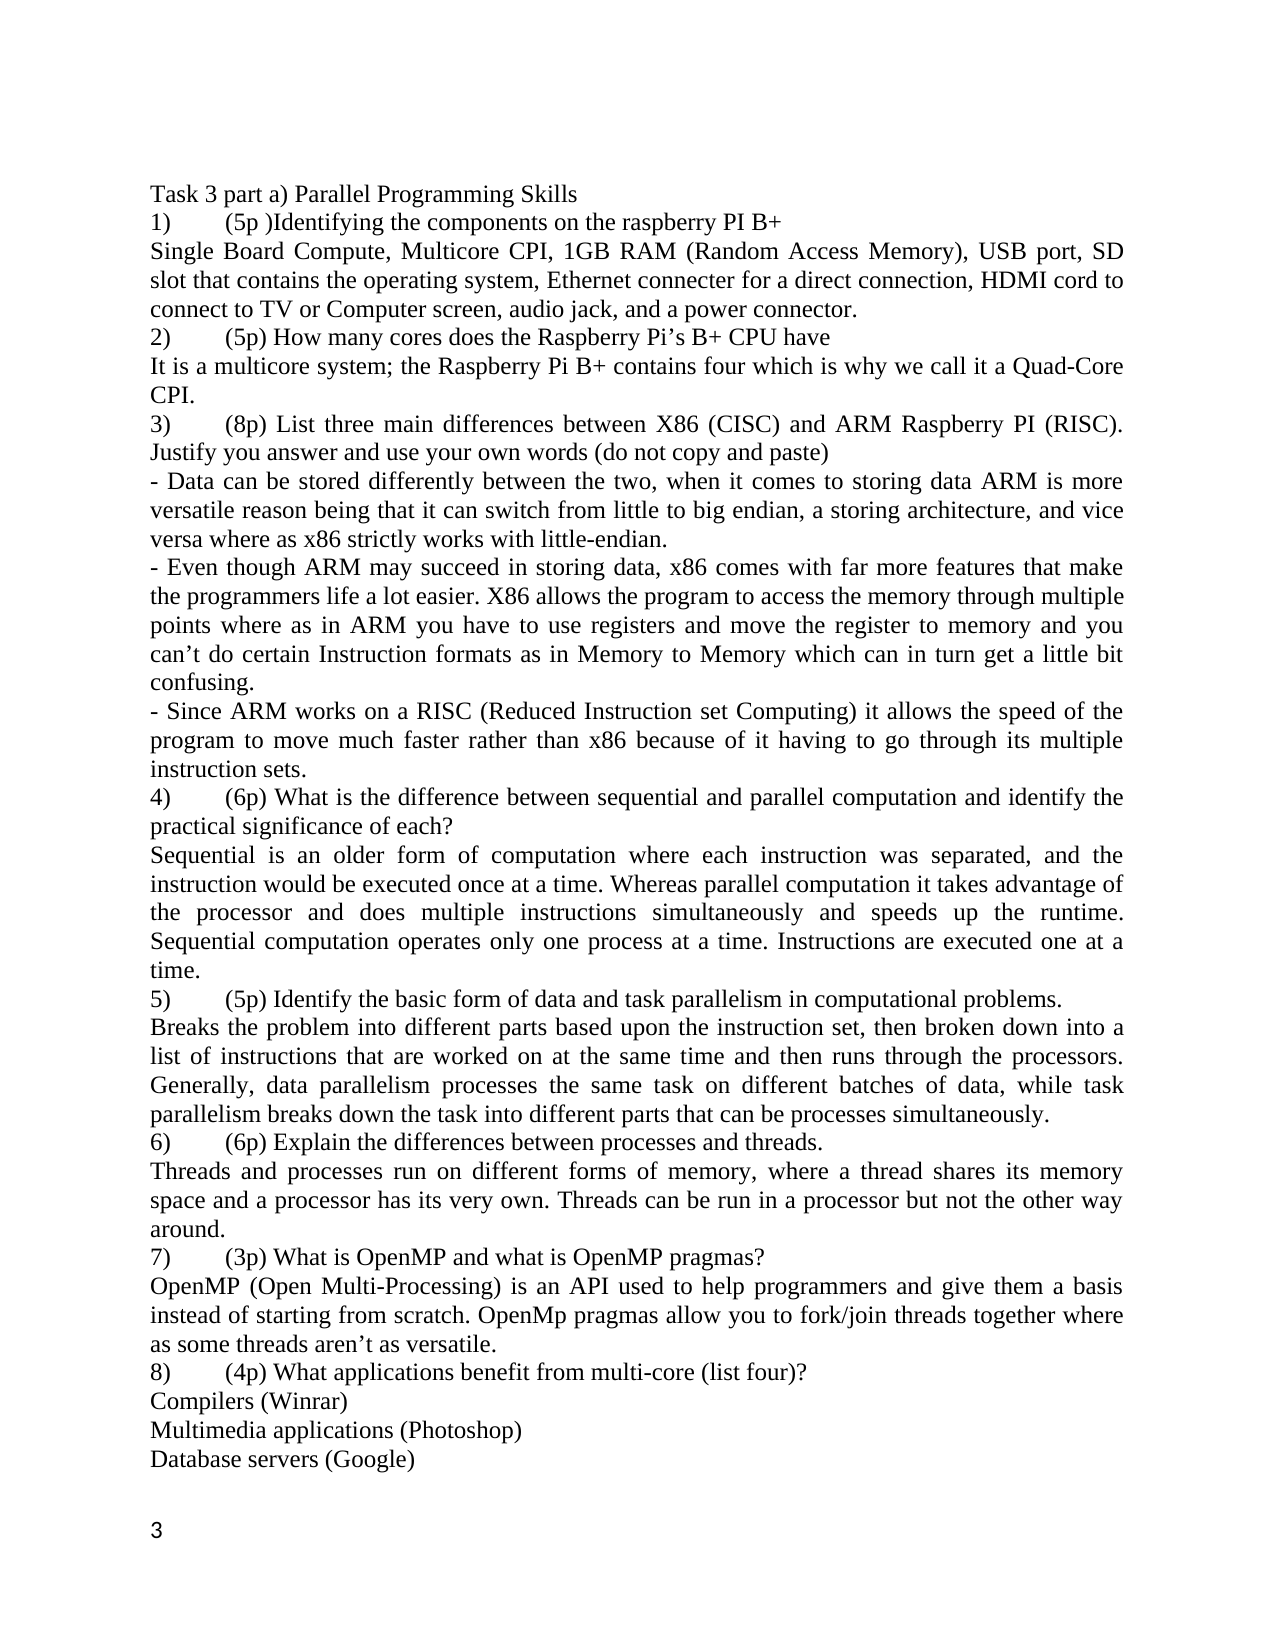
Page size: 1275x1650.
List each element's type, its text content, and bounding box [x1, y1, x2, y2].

text - Data can be stored differently between the two, when it comes to storing data ARM is more versatile reason being that it can switch from little to big endian, a storing architecture, and vice versa where as x86 strictly works with little-endian. [150, 466, 1125, 552]
text - Since ARM works on a RISC (Reduced Instruction set Computing) it allows the speed of the program to move much faster rather than x86 because of it having to go through its multiple instruction sets. [150, 696, 1125, 782]
text Sequential is an older form of computation where each instruction was separated, and the instruction would be executed once at a time. Whereas parallel computation it takes advantage of the processor and does multiple instructions simultaneously and speeds up the runtime. Sequential computation operates only one process at a time. Instructions are executed one at a time. [150, 840, 1125, 984]
text 7) (3p) What is OpenMP and what is OpenMP pragmas? [150, 1242, 1125, 1271]
text Task 3 part a) Parallel Programming Skills [150, 179, 1125, 207]
text 2) (5p) How many cores does the Raspberry Pi’s B+ CPU have [150, 322, 1125, 351]
text 3) (8p) List three main differences between X86 (CISC) and ARM Raspberry PI (RISC). Justify you answer and use your own words (do not copy and paste) [150, 409, 1125, 466]
text 4) (6p) What is the difference between sequential and parallel computation and identify the practical significance of each? [150, 782, 1125, 840]
text 6) (6p) Explain the differences between processes and threads. [150, 1127, 1125, 1156]
text OpenMP (Open Multi-Processing) is an API used to help programmers and give them a basis instead of starting from scratch. OpenMp pragmas allow you to fork/join threads together where as some threads aren’t as versatile. [150, 1271, 1125, 1357]
text It is a multicore system; the Raspberry Pi B+ contains four which is why we call it a Quad-Core CPI. [150, 351, 1125, 409]
text Threads and processes run on different forms of memory, where a thread shares its memory space and a processor has its very own. Threads can be run in a processor but not the other way around. [150, 1156, 1125, 1242]
text 8) (4p) What applications benefit from multi-core (list four)? [150, 1357, 1125, 1386]
text 1) (5p )Identifying the components on the raspberry PI B+ [150, 207, 1125, 236]
text Multimedia applications (Photoshop) [150, 1415, 1125, 1444]
text Compilers (Winrar) [150, 1386, 1125, 1415]
text Single Board Compute, Multicore CPI, 1GB RAM (Random Access Memory), USB port, SD slot that contains the operating system, Ethernet connecter for a direct connection, HDMI cord to connect to TV or Computer screen, audio jack, and a power connector. [150, 236, 1125, 322]
text 5) (5p) Identify the basic form of data and task parallelism in computational problems. [150, 984, 1125, 1012]
text Database servers (Google) [150, 1444, 1125, 1472]
text - Even though ARM may succeed in storing data, x86 comes with far more features that make the programmers life a lot easier. X86 allows the program to access the memory through multiple points where as in ARM you have to use registers and move the register to memory and you can’t do certain Instruction formats as in Memory to Memory which can in turn get a little bit confusing. [150, 552, 1125, 696]
text Breaks the problem into different parts based upon the instruction set, then broken down into a list of instructions that are worked on at the same time and then runs through the processors. Generally, data parallelism processes the same task on different batches of data, while task parallelism breaks down the task into different parts that can be processes simultaneously. [150, 1012, 1125, 1127]
